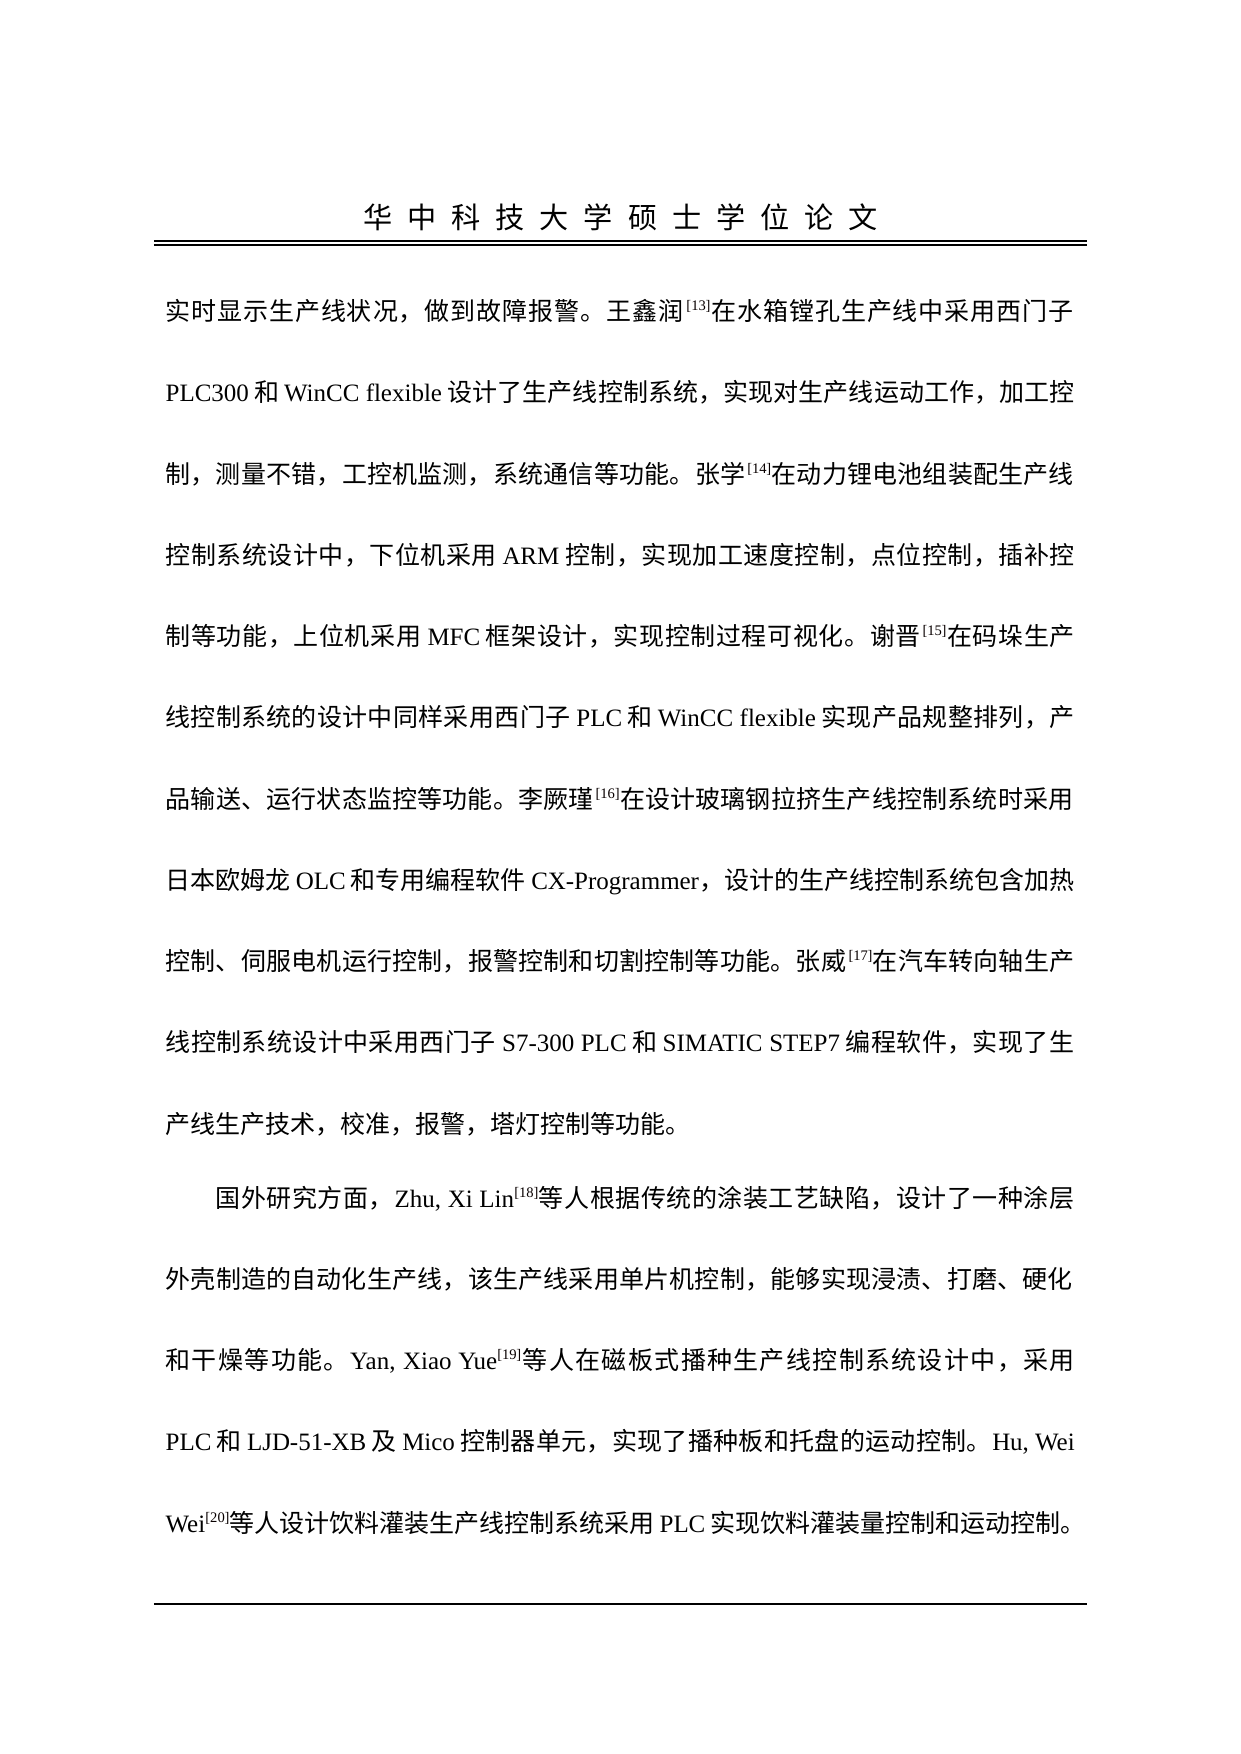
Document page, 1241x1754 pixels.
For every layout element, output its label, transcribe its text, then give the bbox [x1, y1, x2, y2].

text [165, 277, 1075, 1155]
text 国外研究方面，Zhu, Xi Lin[18]等人根据传统的涂装工艺缺陷，设计了一种涂层外壳制造的自动化生产线，该生产线采用单片机控制，能够实现浸渍、打磨、硬化和干燥等功能。Yan, Xiao Yue[19]等人在磁板式播种生产线控制系统设计中，采用PLC和LJD-51-XB及Mico控制器单元，实现了播种板和托盘的运动控制。Hu, Wei Wei[20]等人设计饮料灌装生产线控制系统采用PLC实现饮料灌装量控制和运动控制。 [165, 1164, 1075, 1554]
